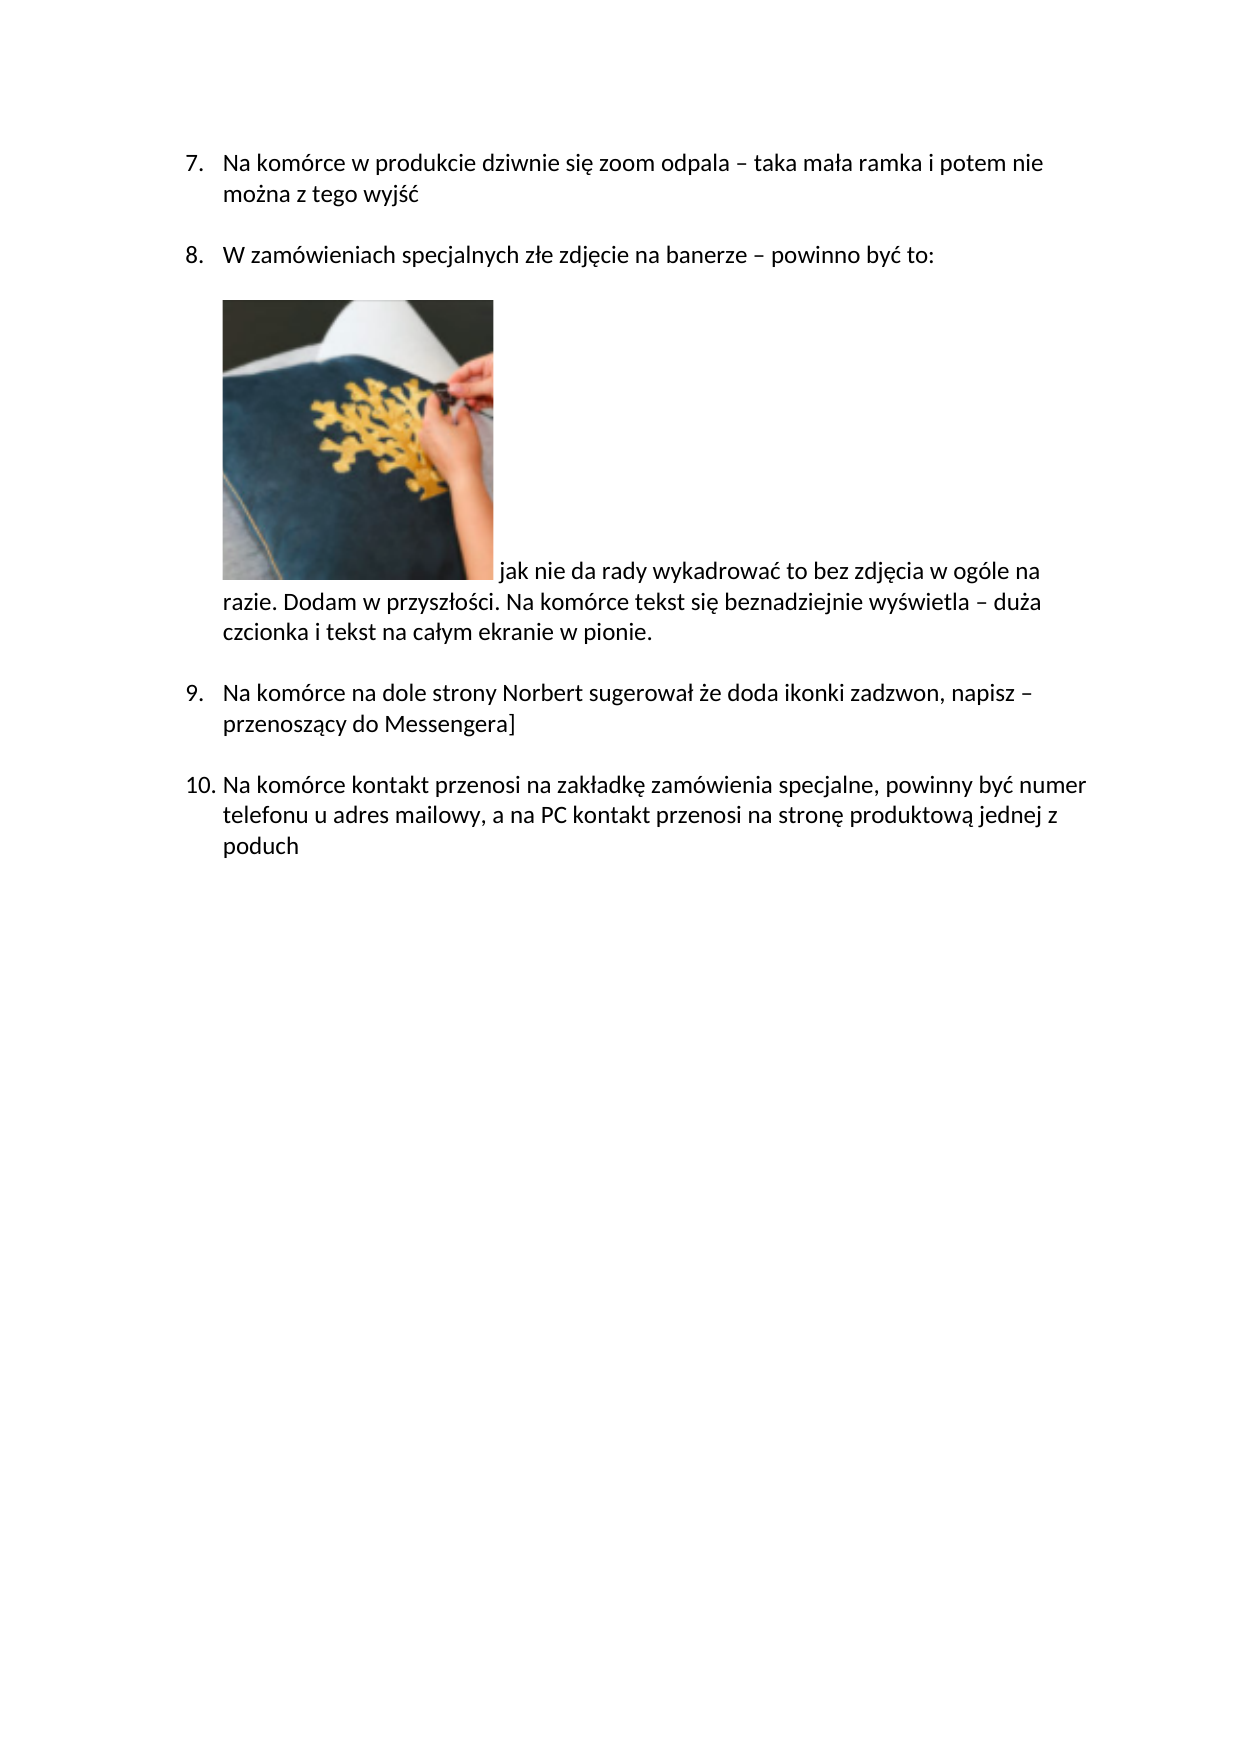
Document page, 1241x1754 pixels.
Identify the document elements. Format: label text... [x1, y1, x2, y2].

list W zamówieniach specjalnych złe zdjęcie na banerze – powinno być to: [185, 239, 1093, 270]
list Na komórce w produkcie dziwnie się zoom odpala – taka mała ramka i potem nie można z tego wyjść [185, 148, 1093, 209]
list Na komórce na dole strony Norbert sugerował że doda ikonki zadzwon, napisz – przenoszący do Messengera] [185, 677, 1093, 738]
picture [222, 300, 494, 580]
list Na komórce kontakt przenosi na zakładkę zamówienia specjalne, powinny być numer telefonu u adres mailowy, a na PC kontakt przenosi na stronę produktową jednej z poduch [185, 769, 1093, 860]
